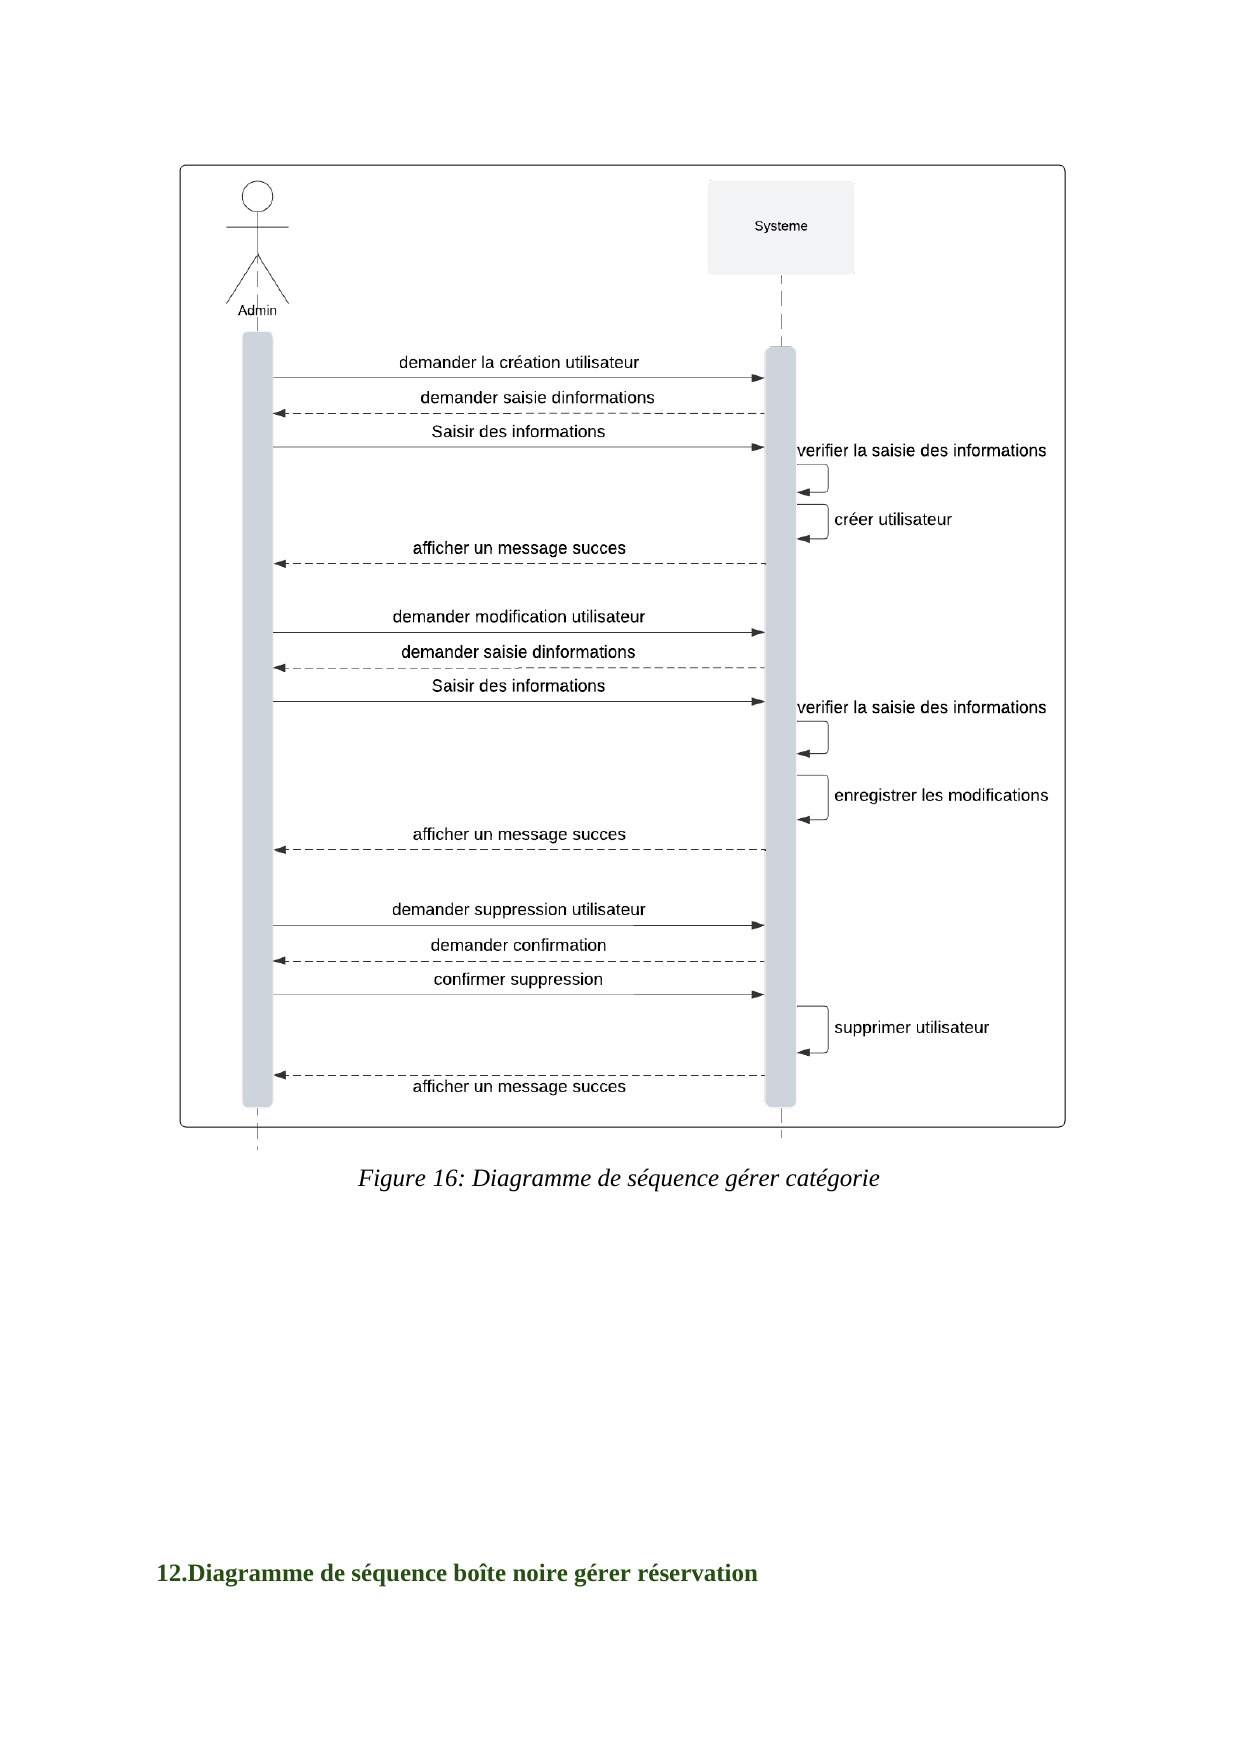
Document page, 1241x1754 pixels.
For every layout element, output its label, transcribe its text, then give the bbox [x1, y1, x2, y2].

text 12.Diagramme de séquence boîte noire gérer réservation [150, 1558, 1090, 1586]
text Figure 16: Diagramme de séquence gérer catégorie [150, 1163, 1090, 1192]
picture [150, 150, 1091, 1150]
